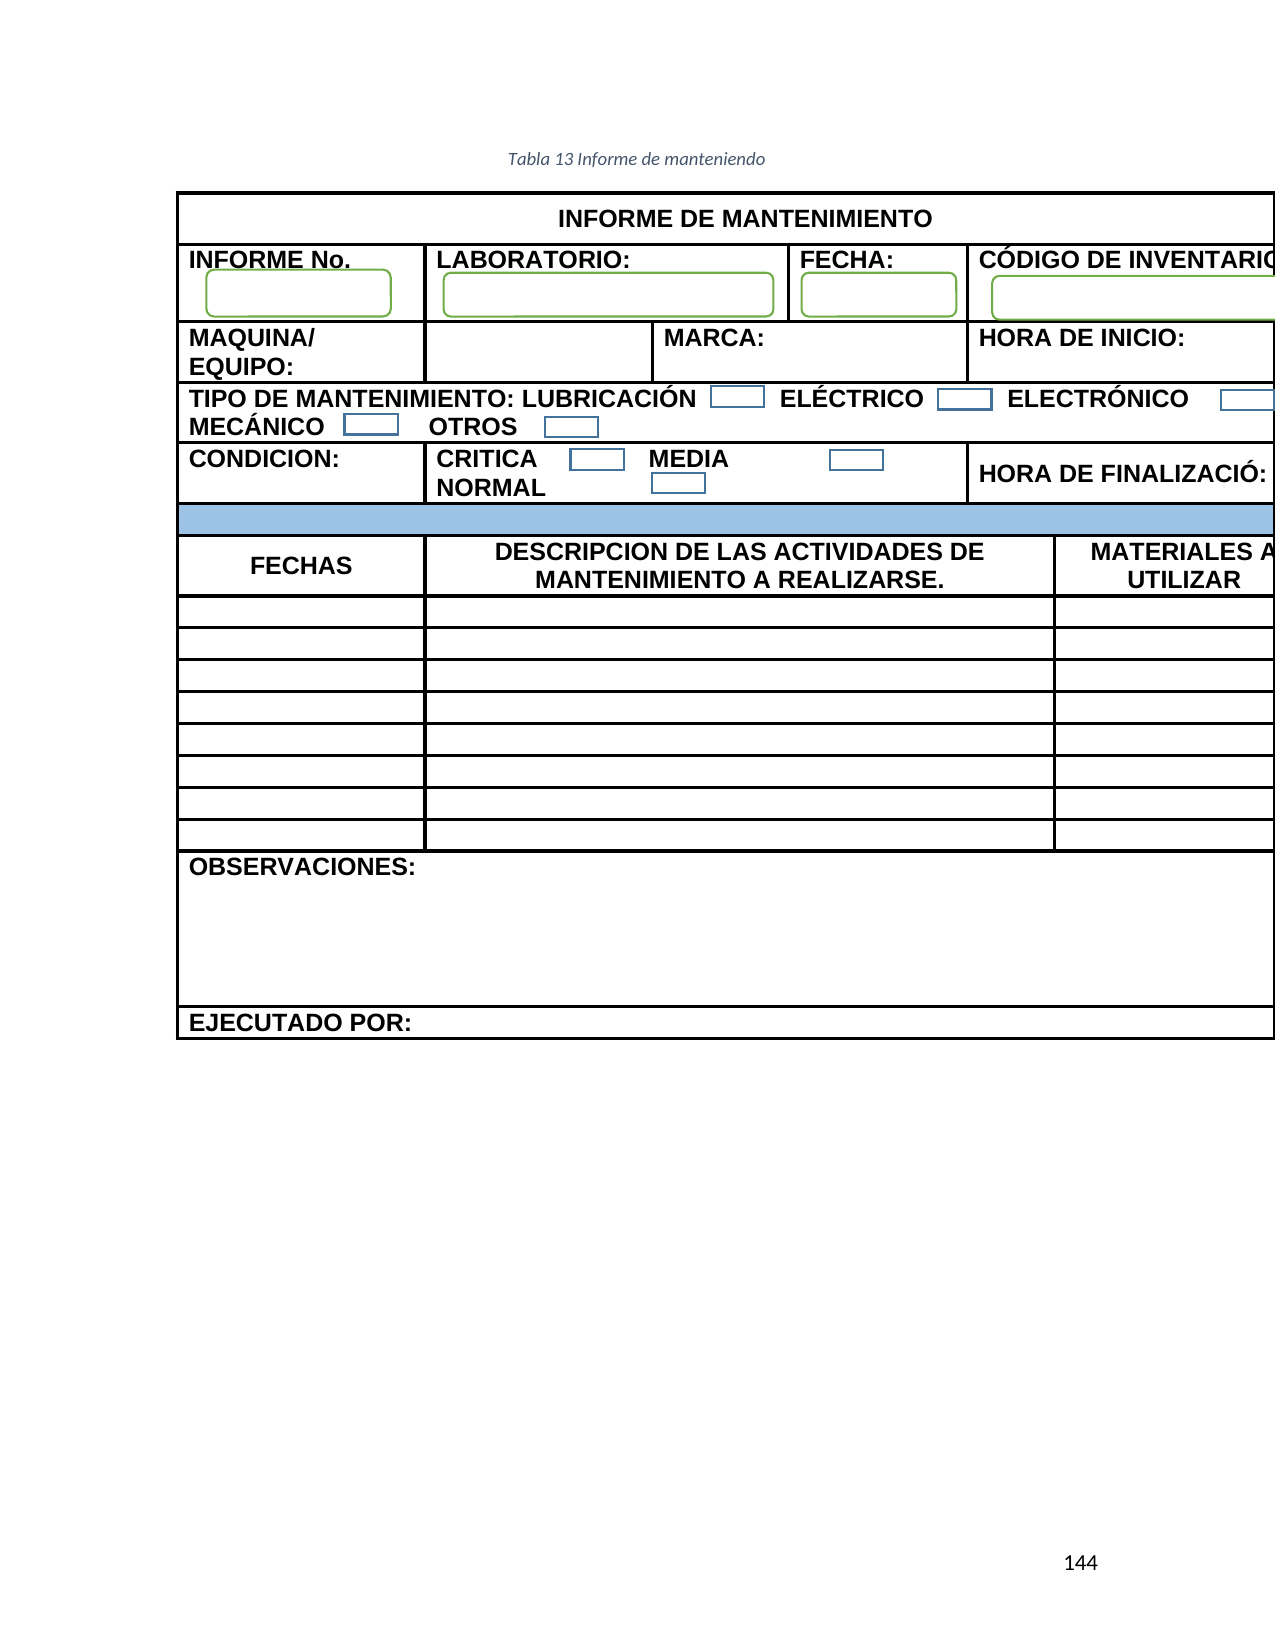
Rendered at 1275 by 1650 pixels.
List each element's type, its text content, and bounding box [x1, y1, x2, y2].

table_cell [1056, 725, 1273, 754]
table_cell CÓDIGO DE INVENTARIO: [969, 246, 1273, 320]
table_cell [1056, 789, 1273, 817]
table_cell MATERIALES A UTILIZAR [1056, 537, 1273, 594]
table_cell [427, 323, 651, 381]
table_cell LABORATORIO: [427, 246, 787, 320]
table_cell CONDICION: [179, 444, 423, 502]
table_cell FECHA: [790, 246, 966, 320]
table_cell [1056, 693, 1273, 722]
table_cell HORA DE INICIO: [969, 323, 1273, 381]
table_cell [1056, 629, 1273, 658]
table_cell INFORME No. [179, 246, 423, 320]
table_cell [427, 821, 1053, 849]
table_cell [1056, 821, 1273, 849]
table_cell [427, 661, 1053, 690]
table_cell FECHAS [179, 537, 423, 594]
table_cell [1056, 757, 1273, 786]
table_cell [179, 661, 423, 690]
table_cell [179, 725, 423, 754]
table_cell DESCRIPCION DE LAS ACTIVIDADES DE MANTENIMIENTO A REALIZARSE. [427, 537, 1053, 594]
table_header INFORME DE MANTENIMIENTO [179, 195, 1273, 242]
table_cell HORA DE FINALIZACIÓ: [969, 444, 1273, 502]
table_cell [427, 789, 1053, 817]
table_cell [427, 757, 1053, 786]
table_cell [179, 757, 423, 786]
table_cell EJECUTADO POR: [179, 1008, 1273, 1037]
table_cell CRITICA MEDIA NORMAL [427, 444, 966, 502]
table_cell OBSERVACIONES: [179, 853, 1273, 1005]
table_cell [1056, 661, 1273, 690]
table_cell [179, 629, 423, 658]
text Tabla 13 Informe de manteniendo [177, 148, 1098, 171]
table_cell [427, 693, 1053, 722]
table_cell [179, 598, 423, 626]
table_cell [179, 789, 423, 817]
table_cell MAQUINA/EQUIPO: [179, 323, 423, 381]
table_cell TIPO DE MANTENIMIENTO: LUBRICACIÓN ELÉCTRICO ELECTRÓNICO MECÁNICO OTROS [179, 384, 1273, 441]
table_cell MARCA: [654, 323, 966, 381]
table_cell [427, 629, 1053, 658]
table_cell [1056, 598, 1273, 626]
table_cell [179, 505, 1273, 534]
table_cell [427, 725, 1053, 754]
table_cell [427, 598, 1053, 626]
table_cell [179, 821, 423, 849]
table_cell [179, 693, 423, 722]
